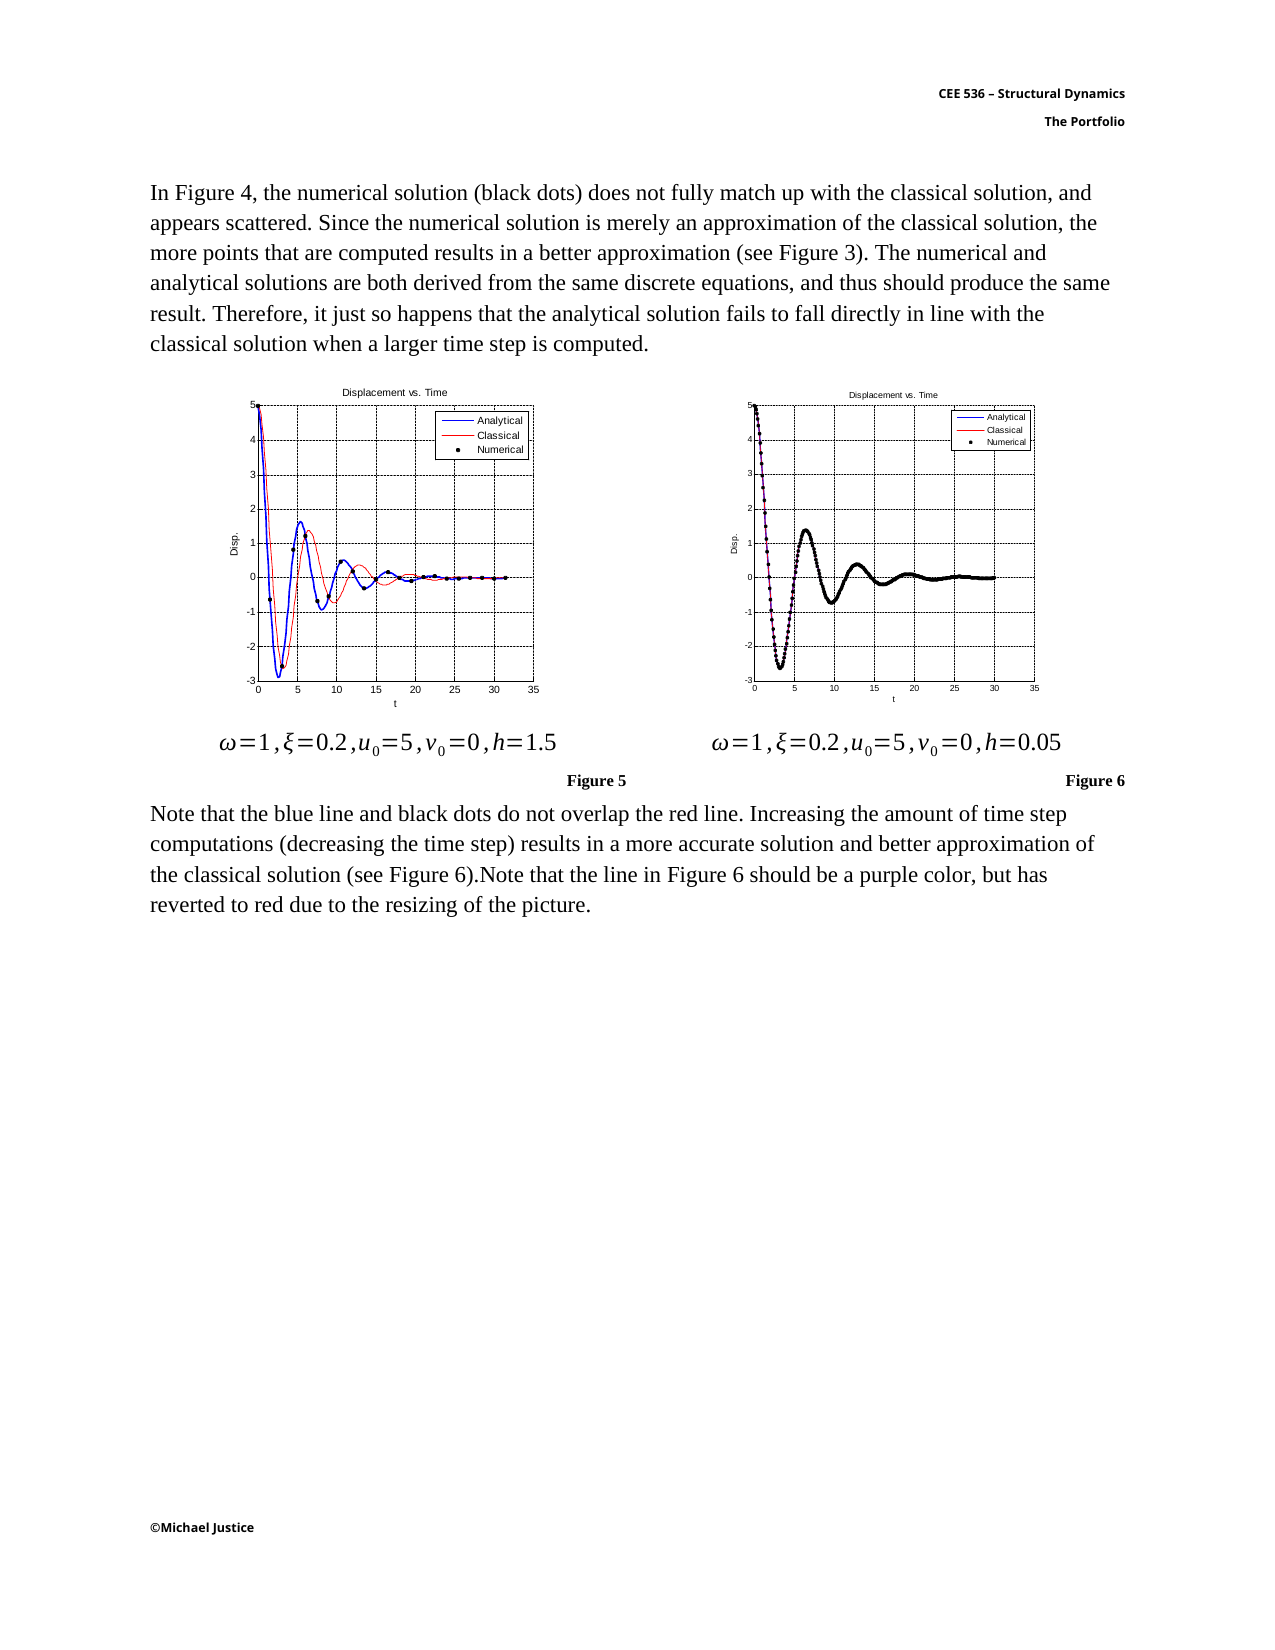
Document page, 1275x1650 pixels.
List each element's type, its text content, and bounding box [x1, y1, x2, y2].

table_cell Figure 5 [139, 760, 637, 790]
table_header [638, 371, 1136, 718]
table_header [139, 371, 637, 718]
table_cell [638, 719, 1136, 760]
table_cell [139, 719, 637, 760]
table_cell Figure 6 [638, 760, 1136, 790]
text Note that the blue line and black dots do not overlap the red line. Increasing the amount of time step computations (decreasing the time step) results in a more accurate solution and better approximation of the classical solution (see Figure 6).Note that the line in Figure 6 should be a purple color, but has reverted to red due to the resizing of the picture. [150, 800, 1125, 917]
text In Figure 4, the numerical solution (black dots) does not fully match up with the classical solution, and appears scattered. Since the numerical solution is merely an approximation of the classical solution, the more points that are computed results in a better approximation (see Figure 3). The numerical and analytical solutions are both derived from the same discrete equations, and thus should produce the same result. Therefore, it just so happens that the analytical solution fails to fall directly in line with the classical solution when a larger time step is computed. [150, 179, 1125, 356]
